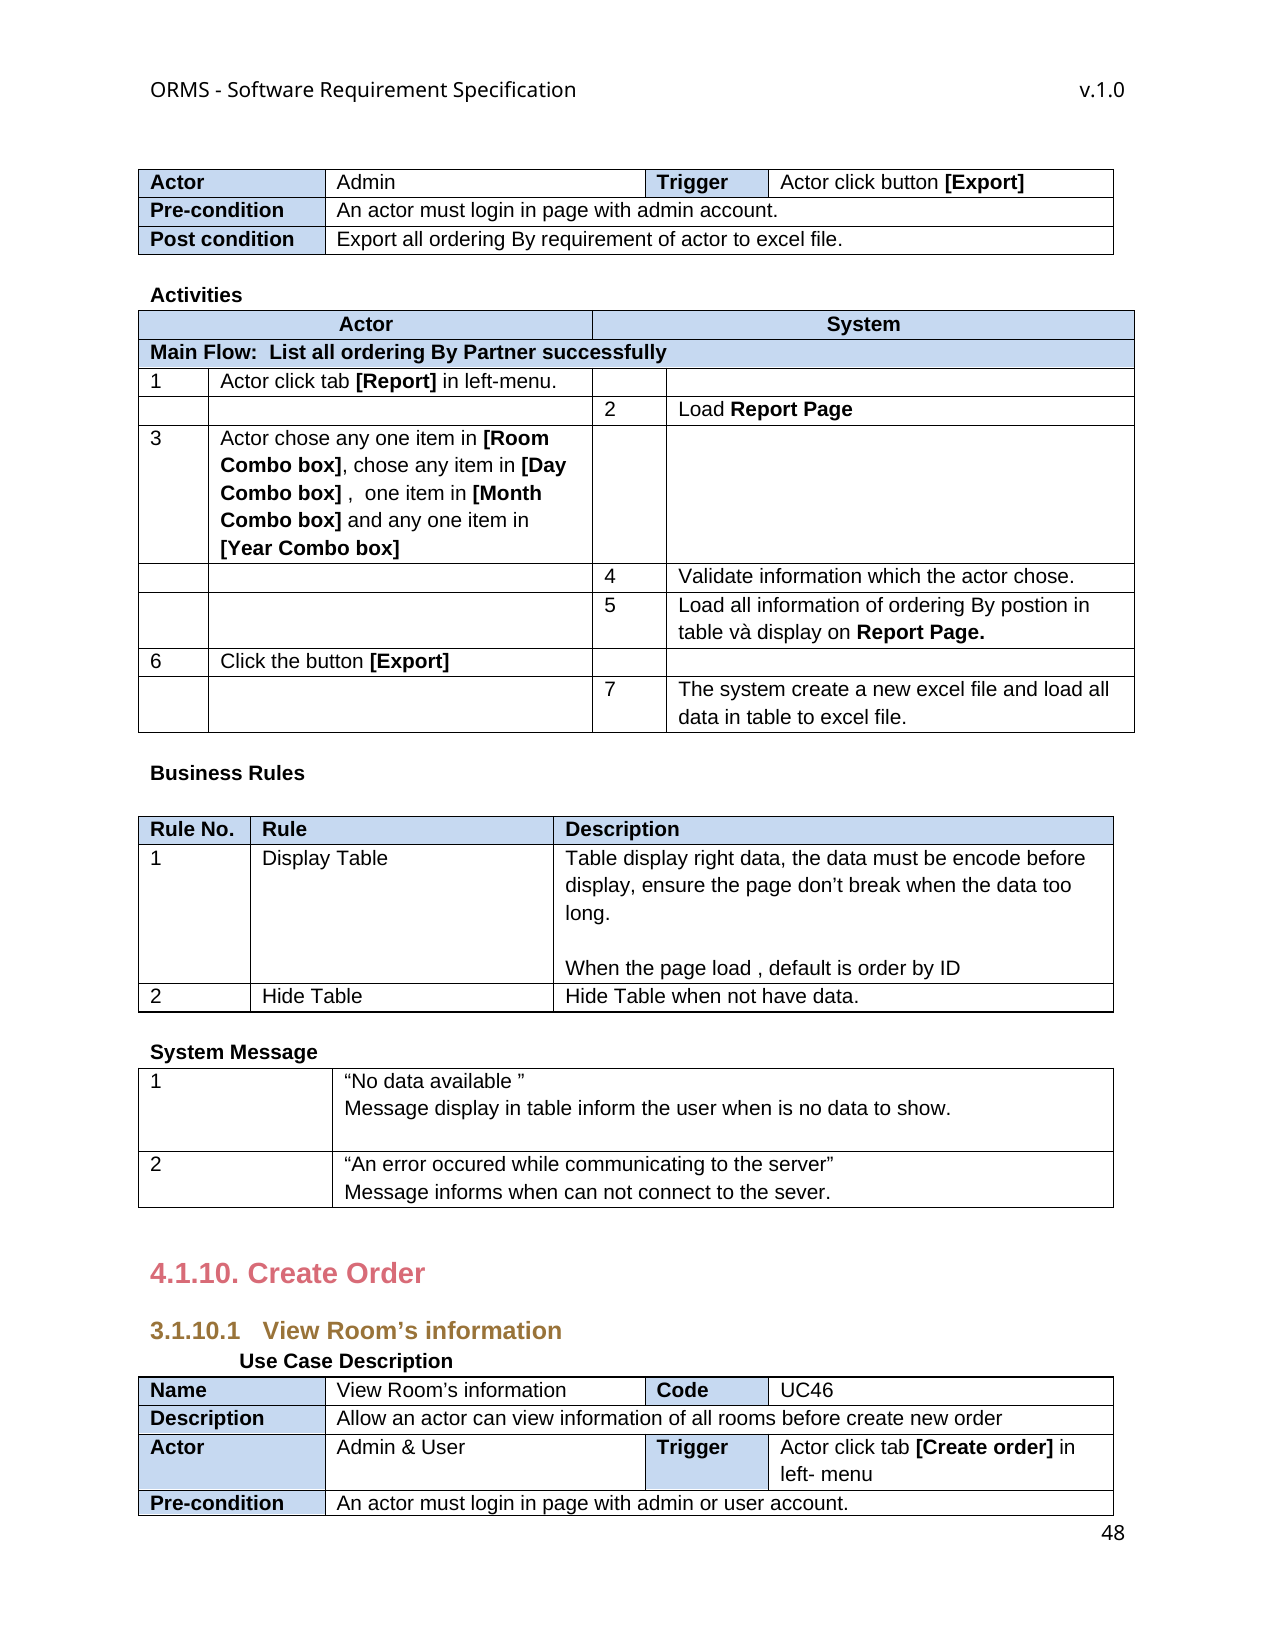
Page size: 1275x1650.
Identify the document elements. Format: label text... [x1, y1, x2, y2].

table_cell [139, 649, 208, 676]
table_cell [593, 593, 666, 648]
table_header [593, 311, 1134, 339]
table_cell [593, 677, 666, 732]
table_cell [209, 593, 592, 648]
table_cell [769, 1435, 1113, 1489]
text System Message [150, 1040, 1125, 1064]
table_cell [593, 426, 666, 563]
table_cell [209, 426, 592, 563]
text Business Rules [150, 761, 1125, 785]
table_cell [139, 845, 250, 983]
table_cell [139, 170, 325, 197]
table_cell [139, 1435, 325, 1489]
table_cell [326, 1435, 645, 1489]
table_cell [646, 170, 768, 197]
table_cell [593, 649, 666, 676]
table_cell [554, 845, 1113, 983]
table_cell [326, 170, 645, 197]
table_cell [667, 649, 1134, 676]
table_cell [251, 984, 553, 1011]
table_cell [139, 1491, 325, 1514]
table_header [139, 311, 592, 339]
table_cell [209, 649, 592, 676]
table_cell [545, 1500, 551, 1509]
subtitle View Room’s information [150, 1316, 1125, 1344]
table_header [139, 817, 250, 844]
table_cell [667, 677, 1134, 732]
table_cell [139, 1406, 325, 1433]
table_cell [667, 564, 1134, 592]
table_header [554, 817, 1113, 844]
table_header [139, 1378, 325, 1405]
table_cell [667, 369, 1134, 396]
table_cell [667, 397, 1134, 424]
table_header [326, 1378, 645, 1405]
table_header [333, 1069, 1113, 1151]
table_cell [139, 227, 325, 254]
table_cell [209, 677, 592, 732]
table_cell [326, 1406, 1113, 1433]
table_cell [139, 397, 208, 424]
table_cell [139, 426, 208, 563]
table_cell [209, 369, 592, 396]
list Use Case Description [239, 1349, 1125, 1373]
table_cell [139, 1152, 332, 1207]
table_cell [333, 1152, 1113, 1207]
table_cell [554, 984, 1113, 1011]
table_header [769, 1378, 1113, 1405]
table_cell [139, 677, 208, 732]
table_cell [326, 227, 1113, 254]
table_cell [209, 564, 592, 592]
text Create Order [150, 1256, 1125, 1290]
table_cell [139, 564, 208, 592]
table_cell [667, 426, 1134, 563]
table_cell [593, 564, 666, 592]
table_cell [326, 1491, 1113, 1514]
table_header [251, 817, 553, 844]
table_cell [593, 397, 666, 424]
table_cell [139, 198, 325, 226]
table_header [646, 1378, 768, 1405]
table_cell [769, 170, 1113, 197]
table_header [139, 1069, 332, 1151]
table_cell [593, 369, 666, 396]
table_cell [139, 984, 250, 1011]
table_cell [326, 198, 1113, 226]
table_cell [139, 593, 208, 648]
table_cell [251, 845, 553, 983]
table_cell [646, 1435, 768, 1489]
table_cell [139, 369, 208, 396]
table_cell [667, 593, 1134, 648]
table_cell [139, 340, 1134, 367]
text Activities [150, 283, 1125, 307]
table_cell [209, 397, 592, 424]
